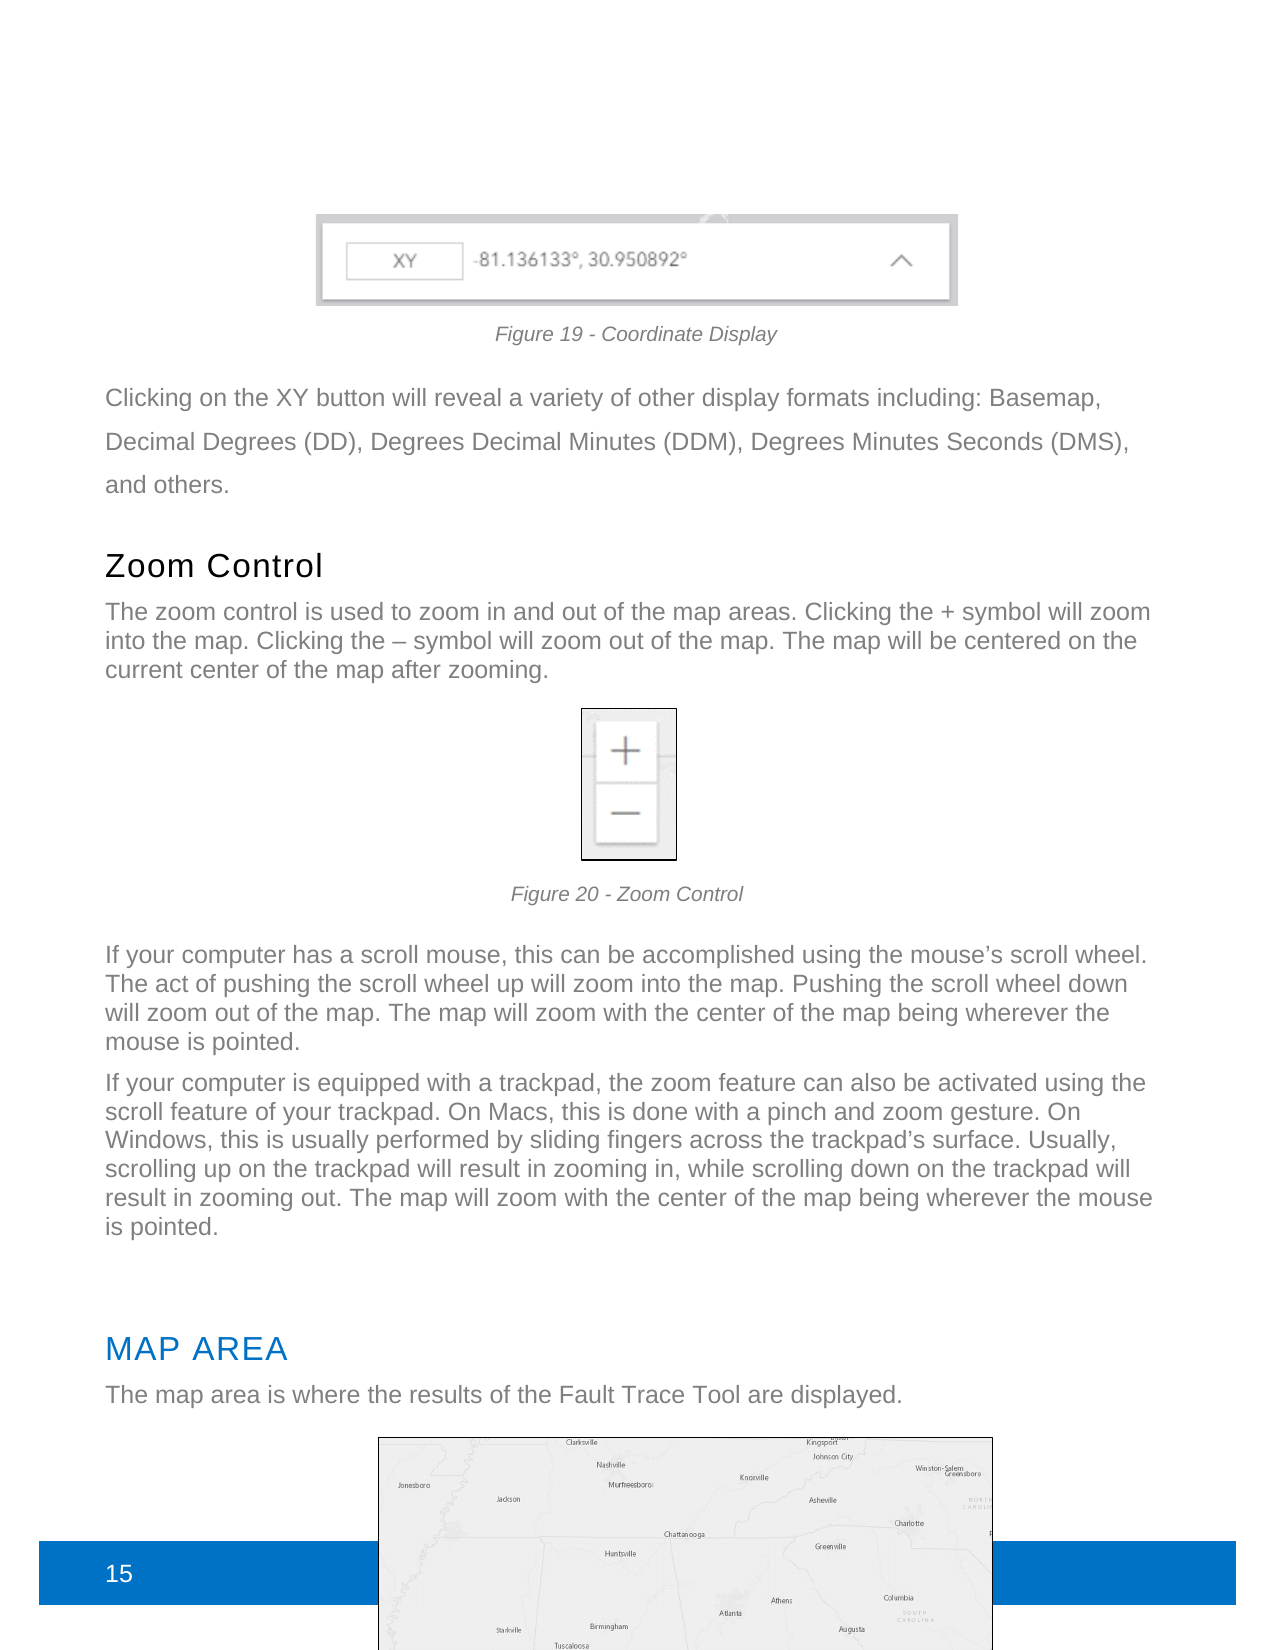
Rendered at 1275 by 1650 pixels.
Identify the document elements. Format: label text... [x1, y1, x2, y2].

subtitle Zoom Control [105, 546, 1170, 584]
text If your computer is equipped with a trackpad, the zoom feature can also be activated using the scroll feature of your trackpad. On Macs, this is done with a pinch and zoom gesture. On Windows, this is usually performed by sliding fingers across the trackpad’s surface. Usually, scrolling up on the trackpad will result in zooming in, while scrolling down on the trackpad will result in zooming out. The map will zoom with the center of the map being wherever the mouse is pointed. [105, 1068, 1170, 1240]
text Clicking on the XY button will reveal a variety of other display formats including: Basemap, Decimal Degrees (DD), Degrees Decimal Minutes (DDM), Degrees Minutes Seconds (DMS), and others. [105, 383, 1170, 498]
text The zoom control is used to zoom in and out of the map areas. Clicking the + symbol will zoom into the map. Clicking the – symbol will zoom out of the map. The map will be centered on the current center of the map after zooming. [105, 597, 1170, 683]
picture [315, 214, 959, 306]
picture [582, 709, 676, 859]
text If your computer has a scroll mouse, this can be accomplished using the mouse’s scroll wheel. The act of pushing the scroll wheel up will zoom into the map. Pushing the scroll wheel down will zoom out of the map. The map will zoom with the center of the map being wherever the mouse is pointed. [105, 696, 1170, 1055]
text The map area is where the results of the Fault Trace Tool are displayed. [105, 1380, 1170, 1408]
picture [379, 1438, 992, 1650]
subtitle Map Area [105, 1329, 1170, 1367]
